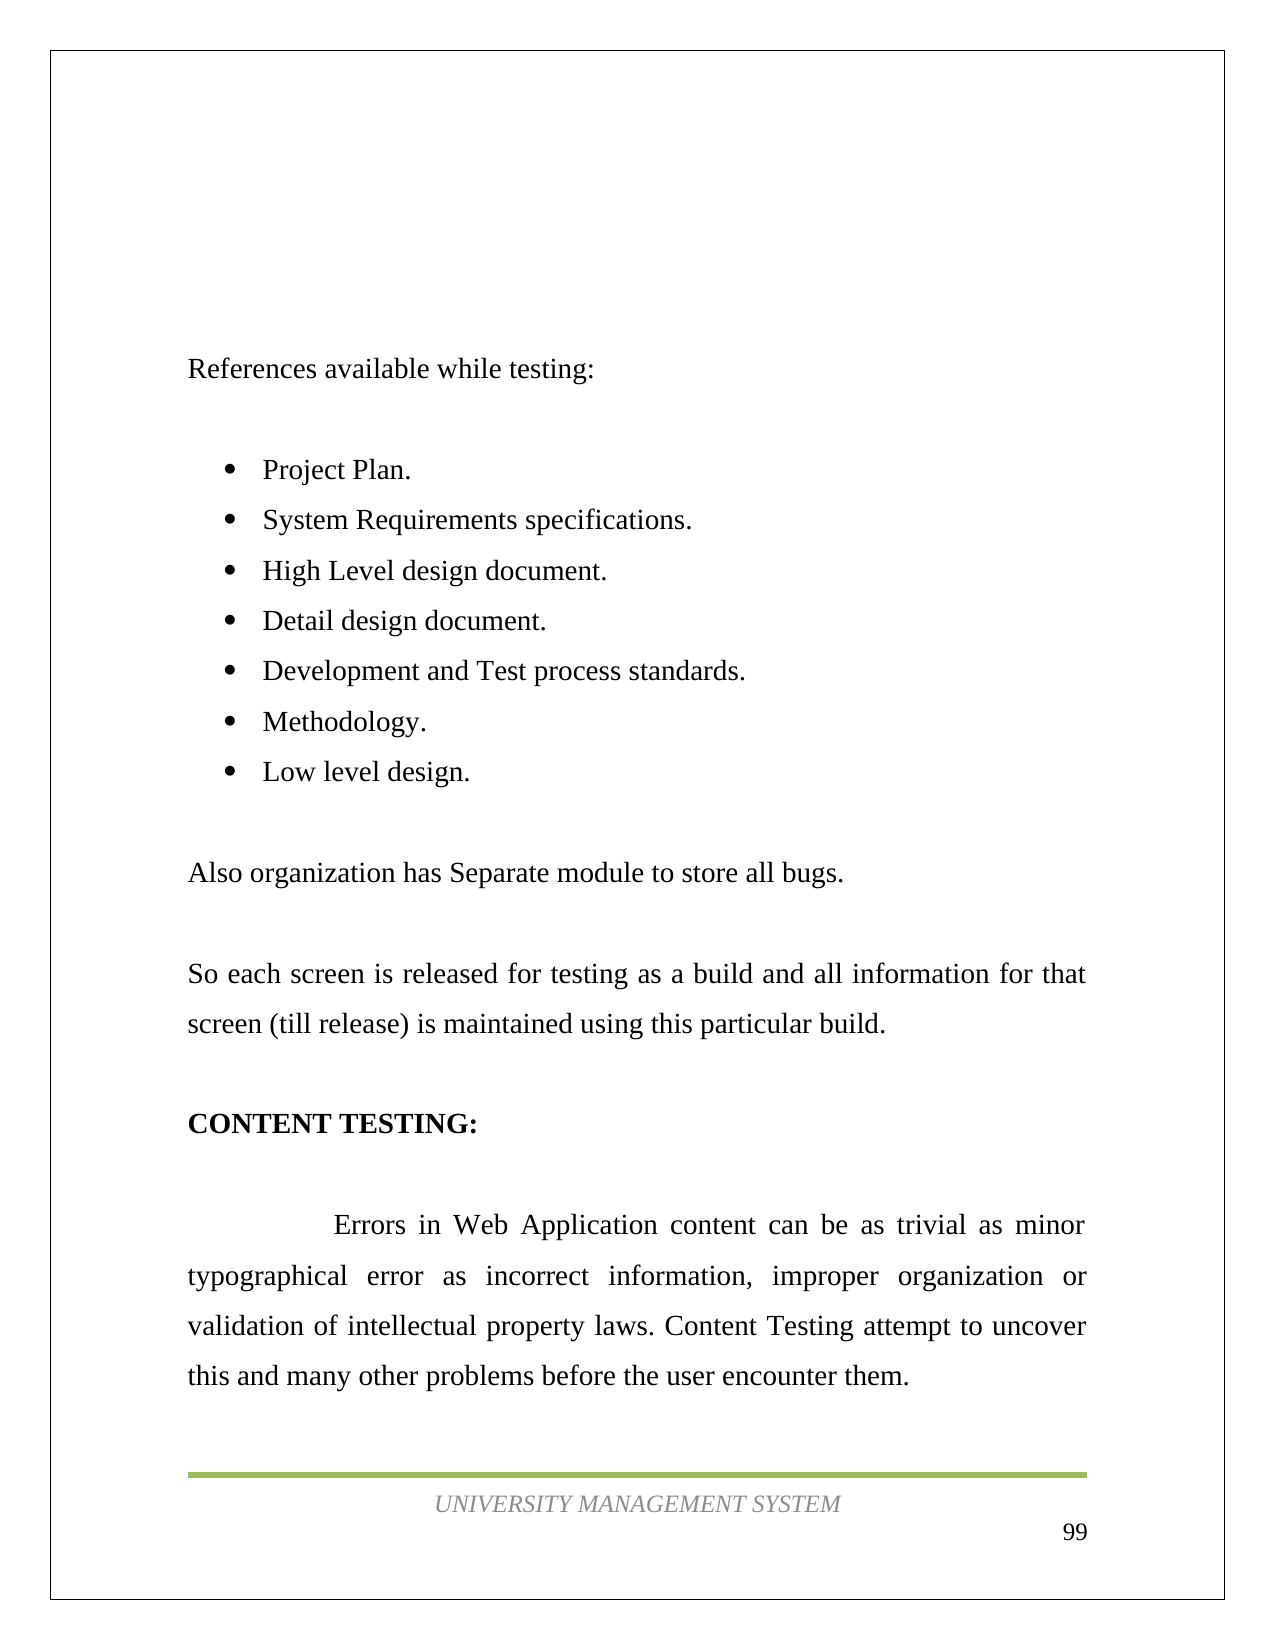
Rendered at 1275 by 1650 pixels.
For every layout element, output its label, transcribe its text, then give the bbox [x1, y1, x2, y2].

text Errors in Web Application content can be as trivial as minor typographical error as incorrect information, improper organization or validation of intellectual property laws. Content Testing attempt to uncover this and many other problems before the user encounter them. [187, 1207, 1087, 1392]
list System Requirements specifications. [225, 502, 1087, 536]
list Project Plan. [225, 452, 1087, 486]
text References available while testing: [187, 351, 1087, 385]
text Also organization has Separate module to store all bugs. [187, 855, 1087, 889]
text So each screen is released for testing as a build and all information for that screen (till release) is maintained using this particular build. [187, 956, 1087, 1039]
list Development and Test process standards. [225, 653, 1087, 687]
list High Level design document. [225, 553, 1087, 586]
text CONTENT TESTING: [187, 1107, 1087, 1140]
list Detail design document. [225, 603, 1087, 637]
list Methodology. [225, 704, 1087, 738]
list Low level design. [225, 754, 1087, 788]
